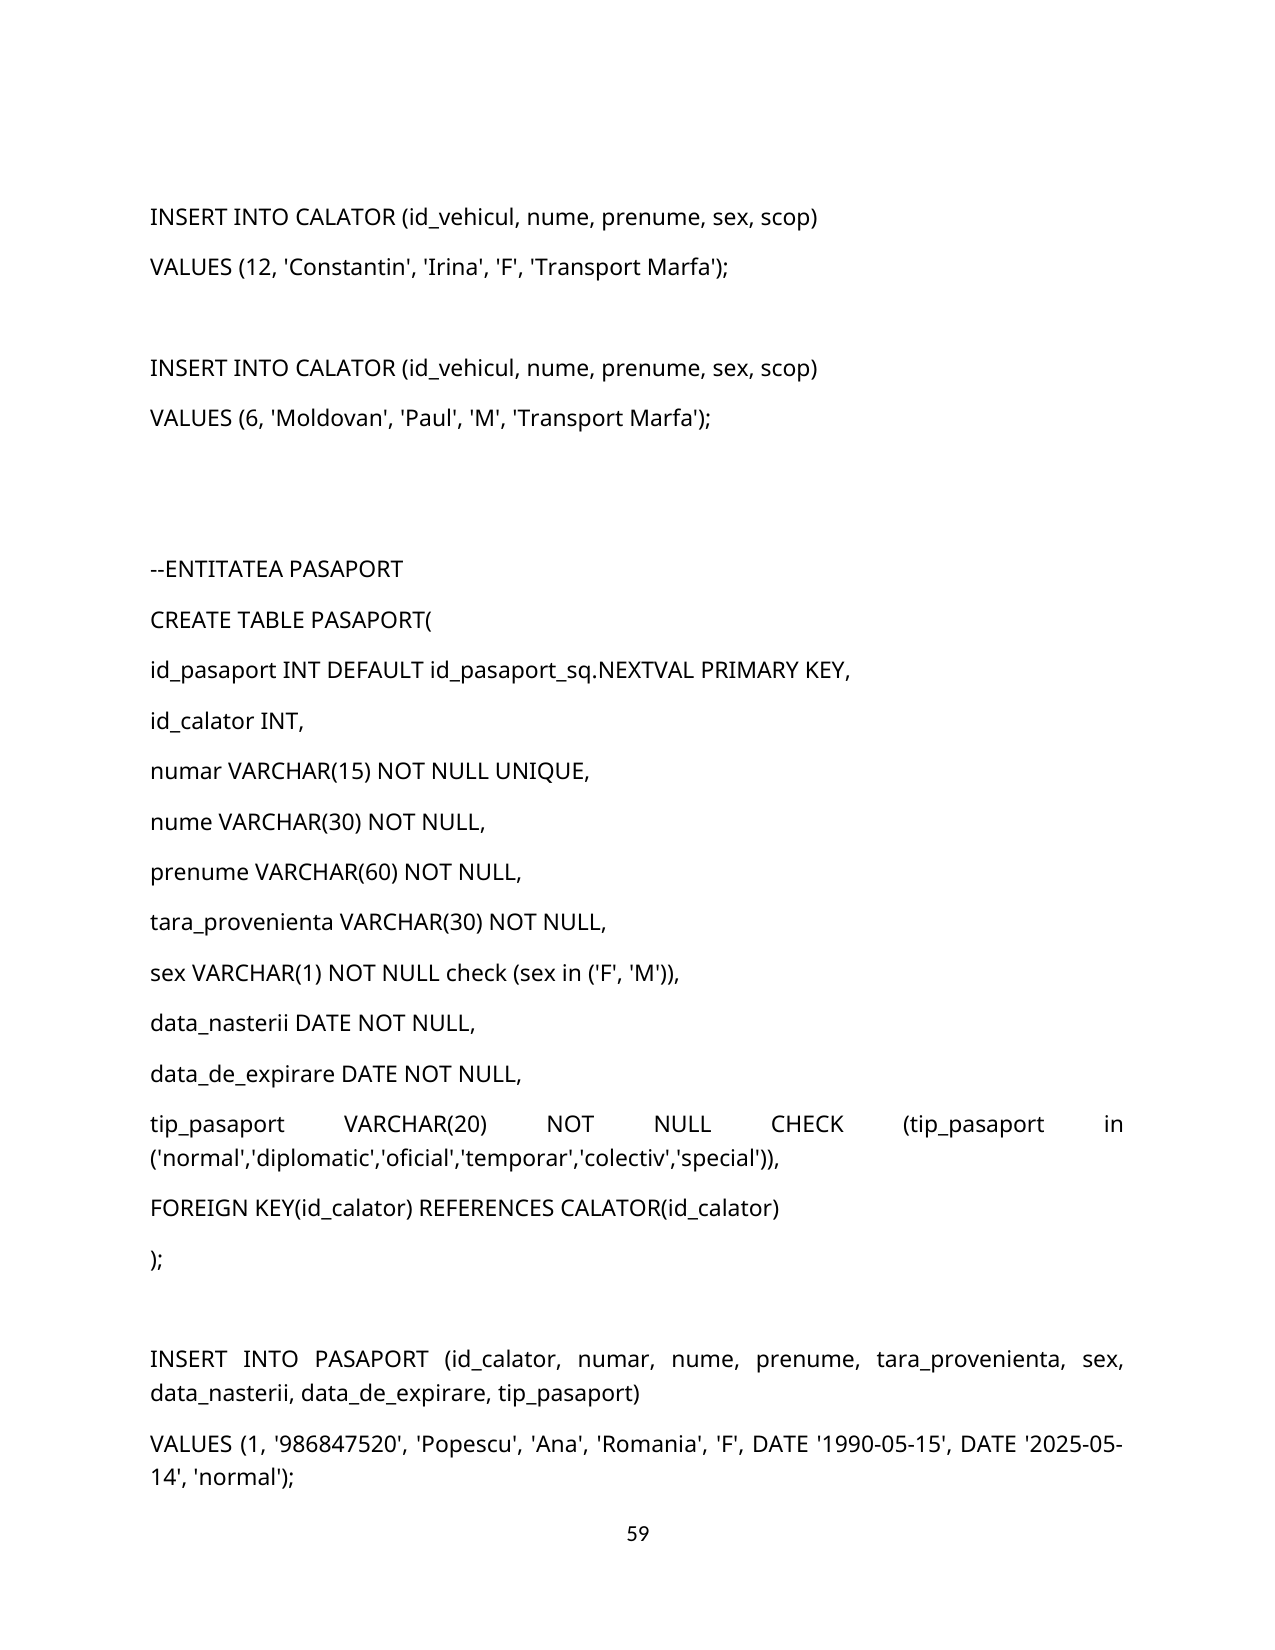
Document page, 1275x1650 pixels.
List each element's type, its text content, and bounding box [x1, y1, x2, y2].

text CREATE TABLE PASAPORT( [150, 604, 1125, 635]
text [150, 352, 1125, 383]
text id_calator INT, [150, 704, 1125, 736]
text nume VARCHAR(30) NOT NULL, [150, 805, 1125, 837]
text id_pasaport INT DEFAULT id_pasaport_sq.NEXTVAL PRIMARY KEY, [150, 654, 1125, 685]
text data_nasterii DATE NOT NULL, [150, 1007, 1125, 1038]
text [150, 1343, 1125, 1408]
text VALUES (1, '986847520', 'Popescu', 'Ana', 'Romania', 'F', DATE '1990-05-15', DATE '2025-05-14', 'normal'); [150, 1427, 1125, 1492]
text ); [150, 1242, 1125, 1274]
text --ENTITATEA PASAPORT [150, 553, 1125, 584]
text VALUES (6, 'Moldovan', 'Paul', 'M', 'Transport Marfa'); [150, 402, 1125, 433]
text tip_pasaport VARCHAR(20) NOT NULL CHECK (tip_pasaport in ('normal','diplomatic','oficial','temporar','colectiv','special')), [150, 1108, 1125, 1173]
text tara_provenienta VARCHAR(30) NOT NULL, [150, 906, 1125, 937]
text FOREIGN KEY(id_calator) REFERENCES CALATOR(id_calator) [150, 1192, 1125, 1223]
text VALUES (12, 'Constantin', 'Irina', 'F', 'Transport Marfa'); [150, 251, 1125, 282]
text prenume VARCHAR(60) NOT NULL, [150, 856, 1125, 887]
text data_de_expirare DATE NOT NULL, [150, 1057, 1125, 1089]
text sex VARCHAR(1) NOT NULL check (sex in ('F', 'M')), [150, 957, 1125, 988]
text numar VARCHAR(15) NOT NULL UNIQUE, [150, 755, 1125, 786]
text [150, 200, 1125, 232]
